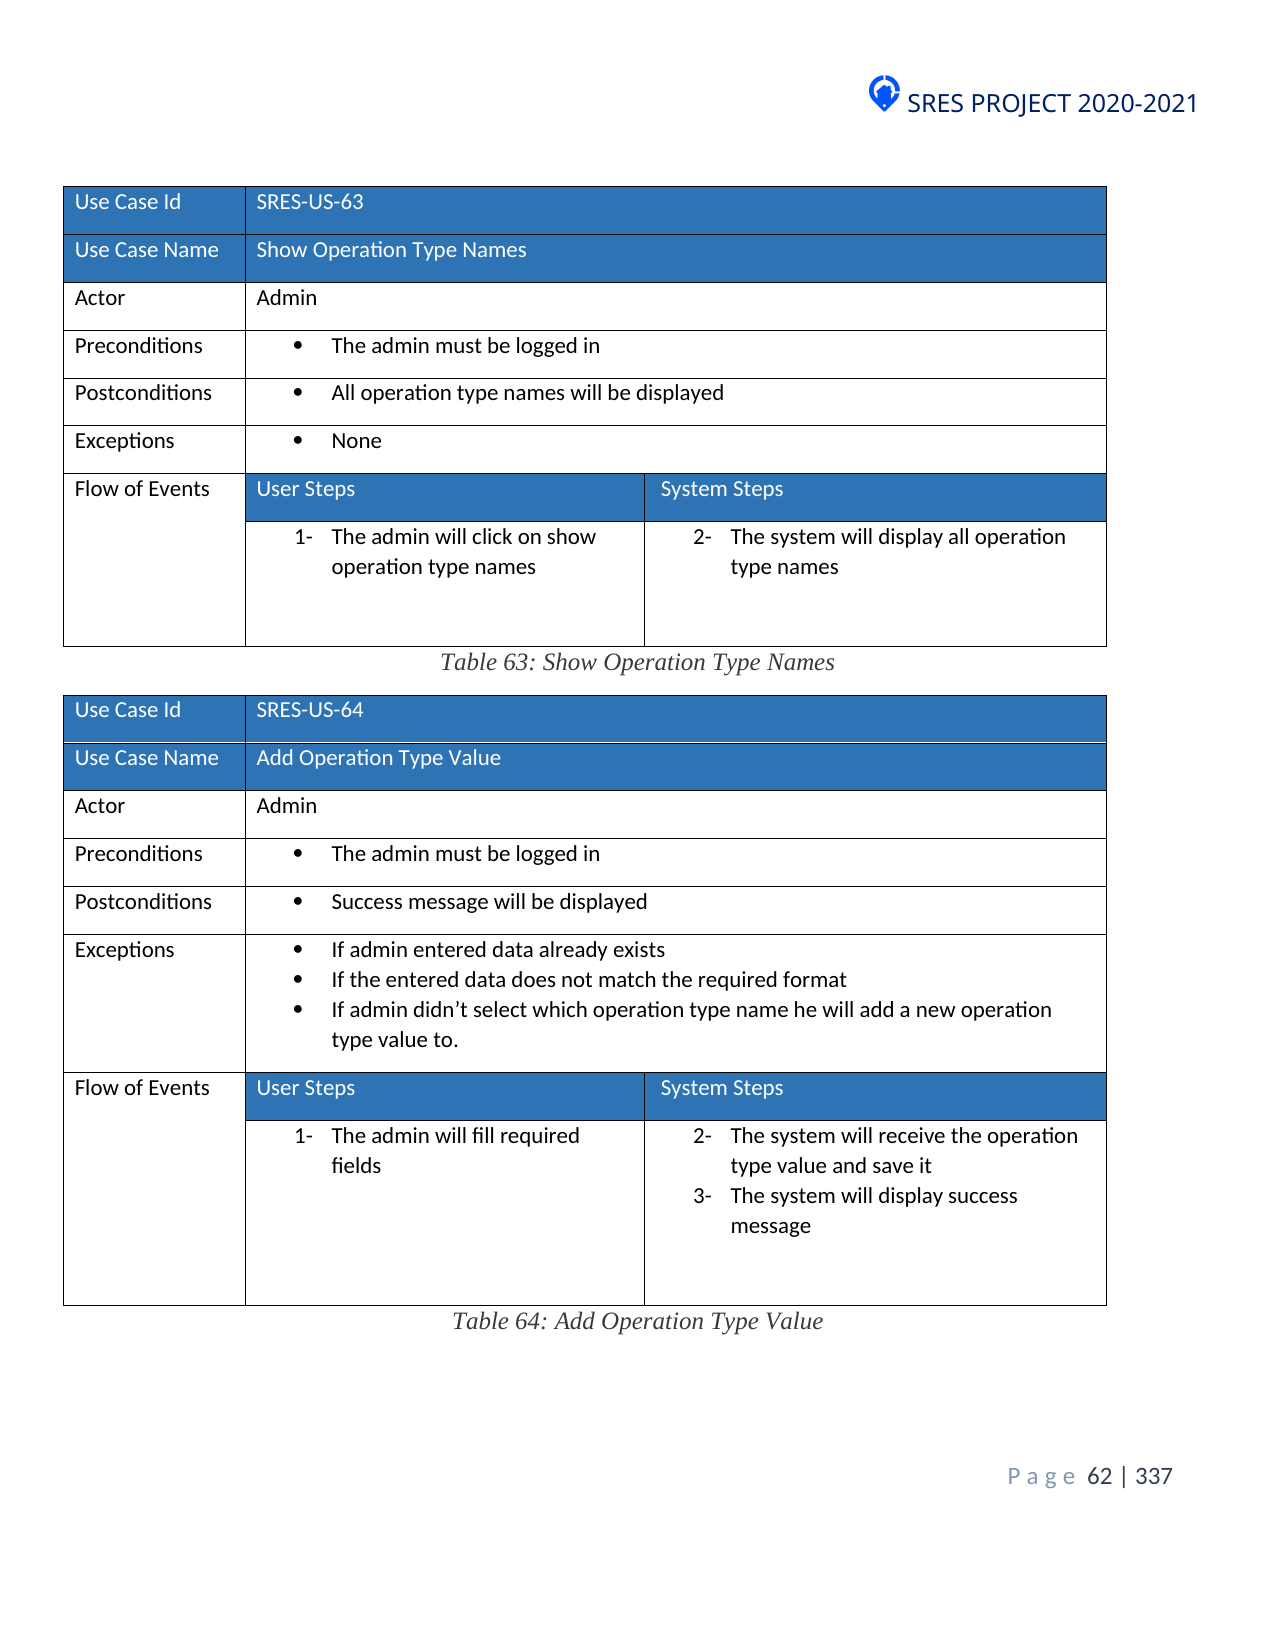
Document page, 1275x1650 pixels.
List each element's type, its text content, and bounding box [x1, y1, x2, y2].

table_cell Preconditions [64, 839, 245, 886]
table_cell Show Operation Type Names [246, 235, 1106, 282]
table_cell Use Case Name [64, 235, 245, 282]
table_cell Actor [64, 791, 245, 838]
table_cell System Steps [645, 474, 1106, 521]
table_cell Postconditions [64, 887, 245, 934]
table_cell The admin will fill required fields [246, 1121, 644, 1305]
table_header SRES-US-64 [246, 696, 1106, 742]
table_cell Add Operation Type Value [246, 744, 1106, 790]
table_cell Postconditions [64, 379, 245, 425]
table_cell Exceptions [64, 935, 245, 1072]
table_cell The admin must be logged in [246, 839, 1106, 886]
table_cell Use Case Name [64, 744, 245, 790]
table_cell The admin will click on show operation type names [246, 522, 644, 646]
table_cell Flow of Events [64, 1073, 245, 1305]
table_cell Flow of Events [64, 474, 245, 646]
table_cell System Steps [645, 1073, 1106, 1120]
table_cell If admin entered data already exists If the entered data does not match the required format If admin didn’t select which operation type name he will add a new operation type value to. [246, 935, 1106, 1072]
table_cell User Steps [246, 1073, 644, 1120]
text Table 63: Show Operation Type Names [75, 647, 1200, 676]
text Table 64: Add Operation Type Value [75, 1306, 1200, 1335]
table_cell Actor [64, 283, 245, 330]
table_cell The system will display all operation type names [645, 522, 1106, 646]
table_header SRES-US-63 [246, 187, 1106, 234]
table_header Use Case Id [64, 187, 245, 234]
table_cell All operation type names will be displayed [246, 379, 1106, 425]
table_cell Exceptions [64, 426, 245, 473]
table_cell Admin [246, 791, 1106, 838]
table_cell The system will receive the operation type value and save it The system will display success message [645, 1121, 1106, 1305]
picture [868, 75, 901, 113]
table_cell Admin [246, 283, 1106, 330]
table_cell Preconditions [64, 331, 245, 377]
table_cell The admin must be logged in [246, 331, 1106, 377]
table_cell User Steps [246, 474, 644, 521]
table_cell None [246, 426, 1106, 473]
table_header Use Case Id [64, 696, 245, 742]
table_cell Success message will be displayed [246, 887, 1106, 934]
